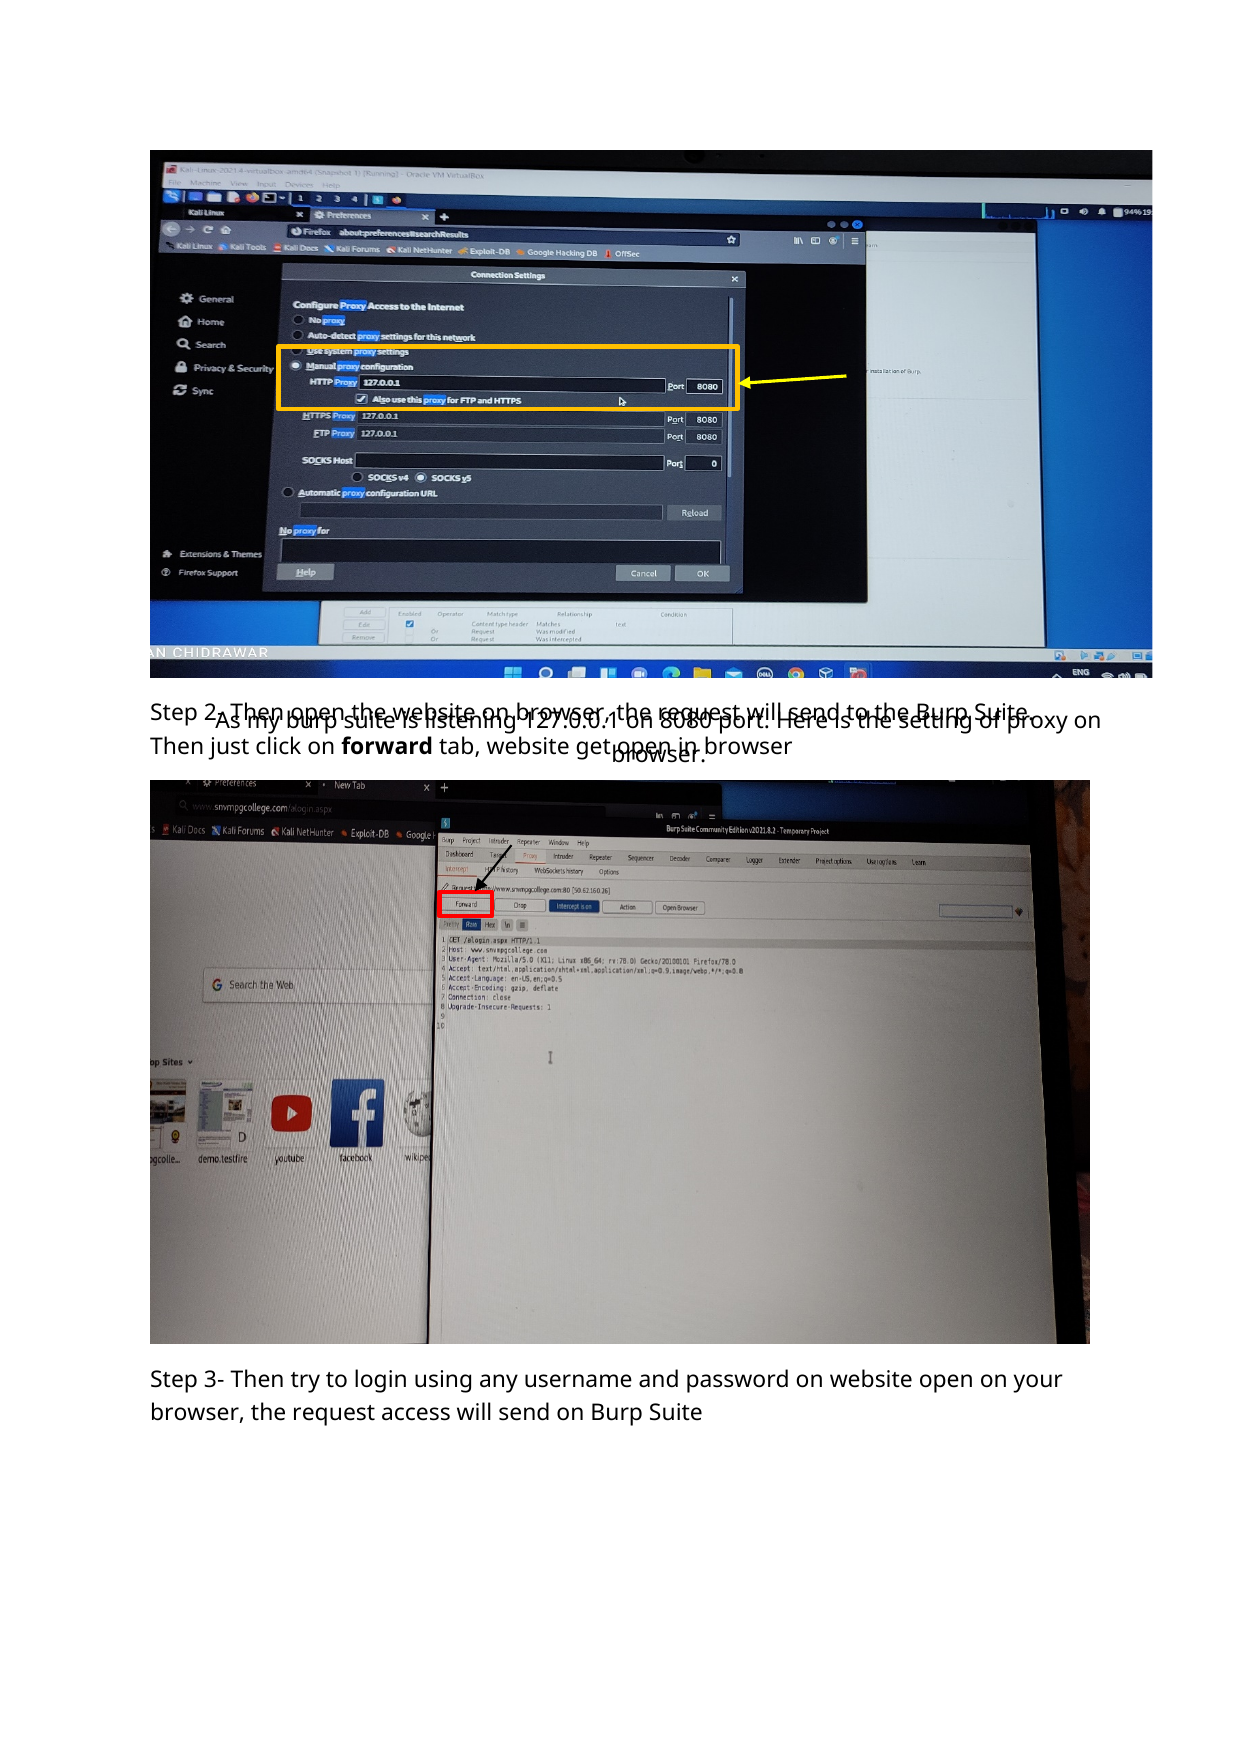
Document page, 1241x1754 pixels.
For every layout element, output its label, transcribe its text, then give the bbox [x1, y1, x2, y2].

text Step 2- Then open the website on browser, the request will send to the Burp Suite. Then just click on forward tab, website get open in browser [150, 696, 1090, 761]
picture [150, 780, 1090, 1344]
picture [150, 150, 1153, 678]
text Step 3- Then try to login using any username and password on website open on your browser, the request access will send on Burp Suite [150, 1362, 1090, 1427]
